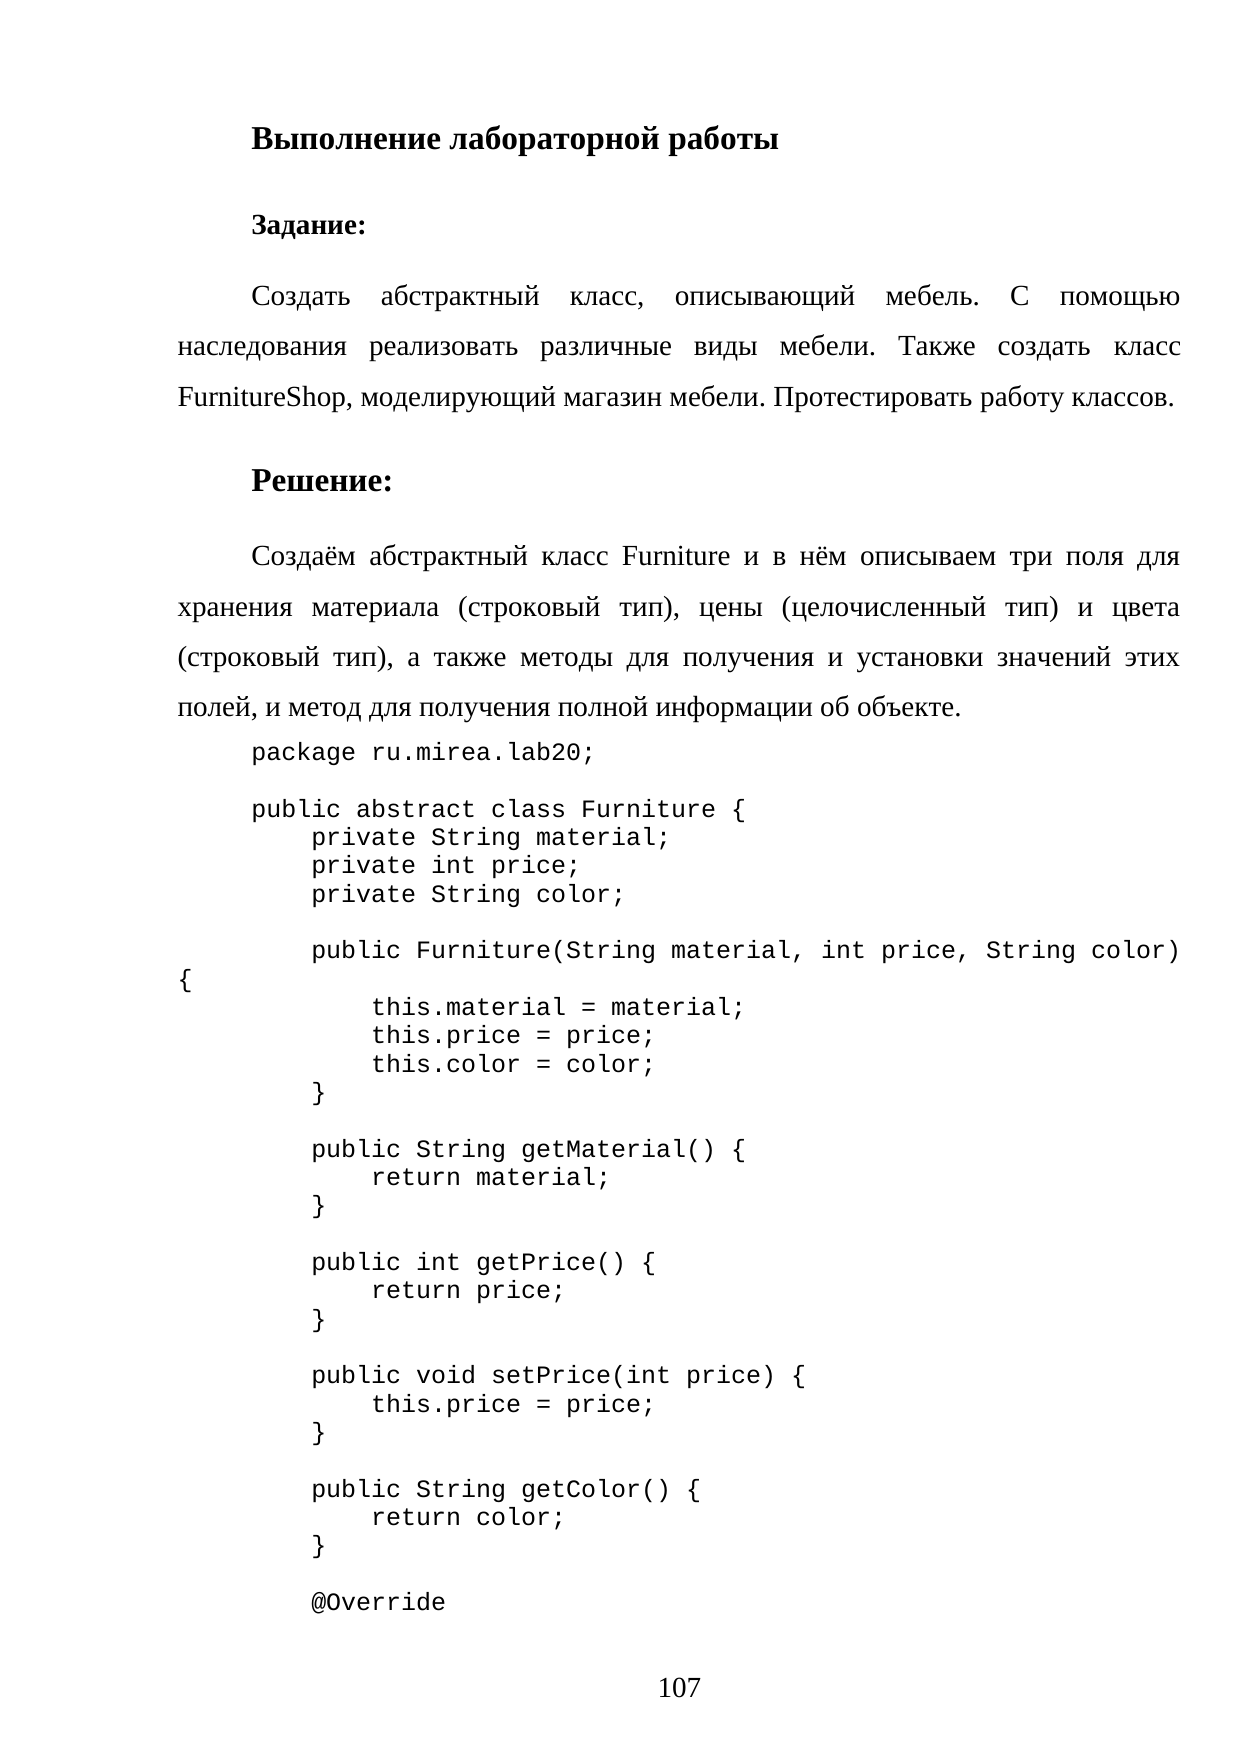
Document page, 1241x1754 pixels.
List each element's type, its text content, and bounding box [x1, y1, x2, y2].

text private String color; [177, 881, 1181, 910]
text public String getColor() { [177, 1476, 1181, 1505]
text Задание: [177, 207, 1181, 240]
text return material; [177, 1165, 1181, 1193]
text public int getPrice() { [177, 1250, 1181, 1278]
text public abstract class Furniture { [177, 796, 1181, 825]
text } [177, 1306, 1181, 1335]
text @Override [177, 1590, 1181, 1618]
text public void setPrice(int price) { [177, 1363, 1181, 1391]
text Решение: [251, 460, 1181, 498]
text this.price = price; [177, 1391, 1181, 1420]
text public String getMaterial() { [177, 1136, 1181, 1165]
text } [177, 1533, 1181, 1561]
text } [177, 1193, 1181, 1221]
text package ru.mirea.lab20; [177, 740, 1181, 768]
text private int price; [177, 853, 1181, 881]
text private String material; [177, 825, 1181, 853]
text } [177, 1080, 1181, 1108]
text } [177, 1420, 1181, 1448]
text this.price = price; [177, 1023, 1181, 1051]
text public Furniture(String material, int price, String color) { [177, 938, 1181, 995]
text Создать абстрактный класс, описывающий мебель. С помощью наследования реализовать различные виды мебели. Также создать класс FurnitureShop, моделирующий магазин мебели. Протестировать работу классов. [177, 278, 1181, 412]
text Выполнение лабораторной работы [251, 118, 1181, 156]
text Создаём абстрактный класс Furniture и в нём описываем три поля для хранения материала (строковый тип), цены (целочисленный тип) и цвета (строковый тип), а также методы для получения и установки значений этих полей, и метод для получения полной информации об объекте. [177, 538, 1181, 723]
text this.color = color; [177, 1051, 1181, 1080]
text return price; [177, 1278, 1181, 1306]
text return color; [177, 1505, 1181, 1533]
text this.material = material; [177, 995, 1181, 1023]
